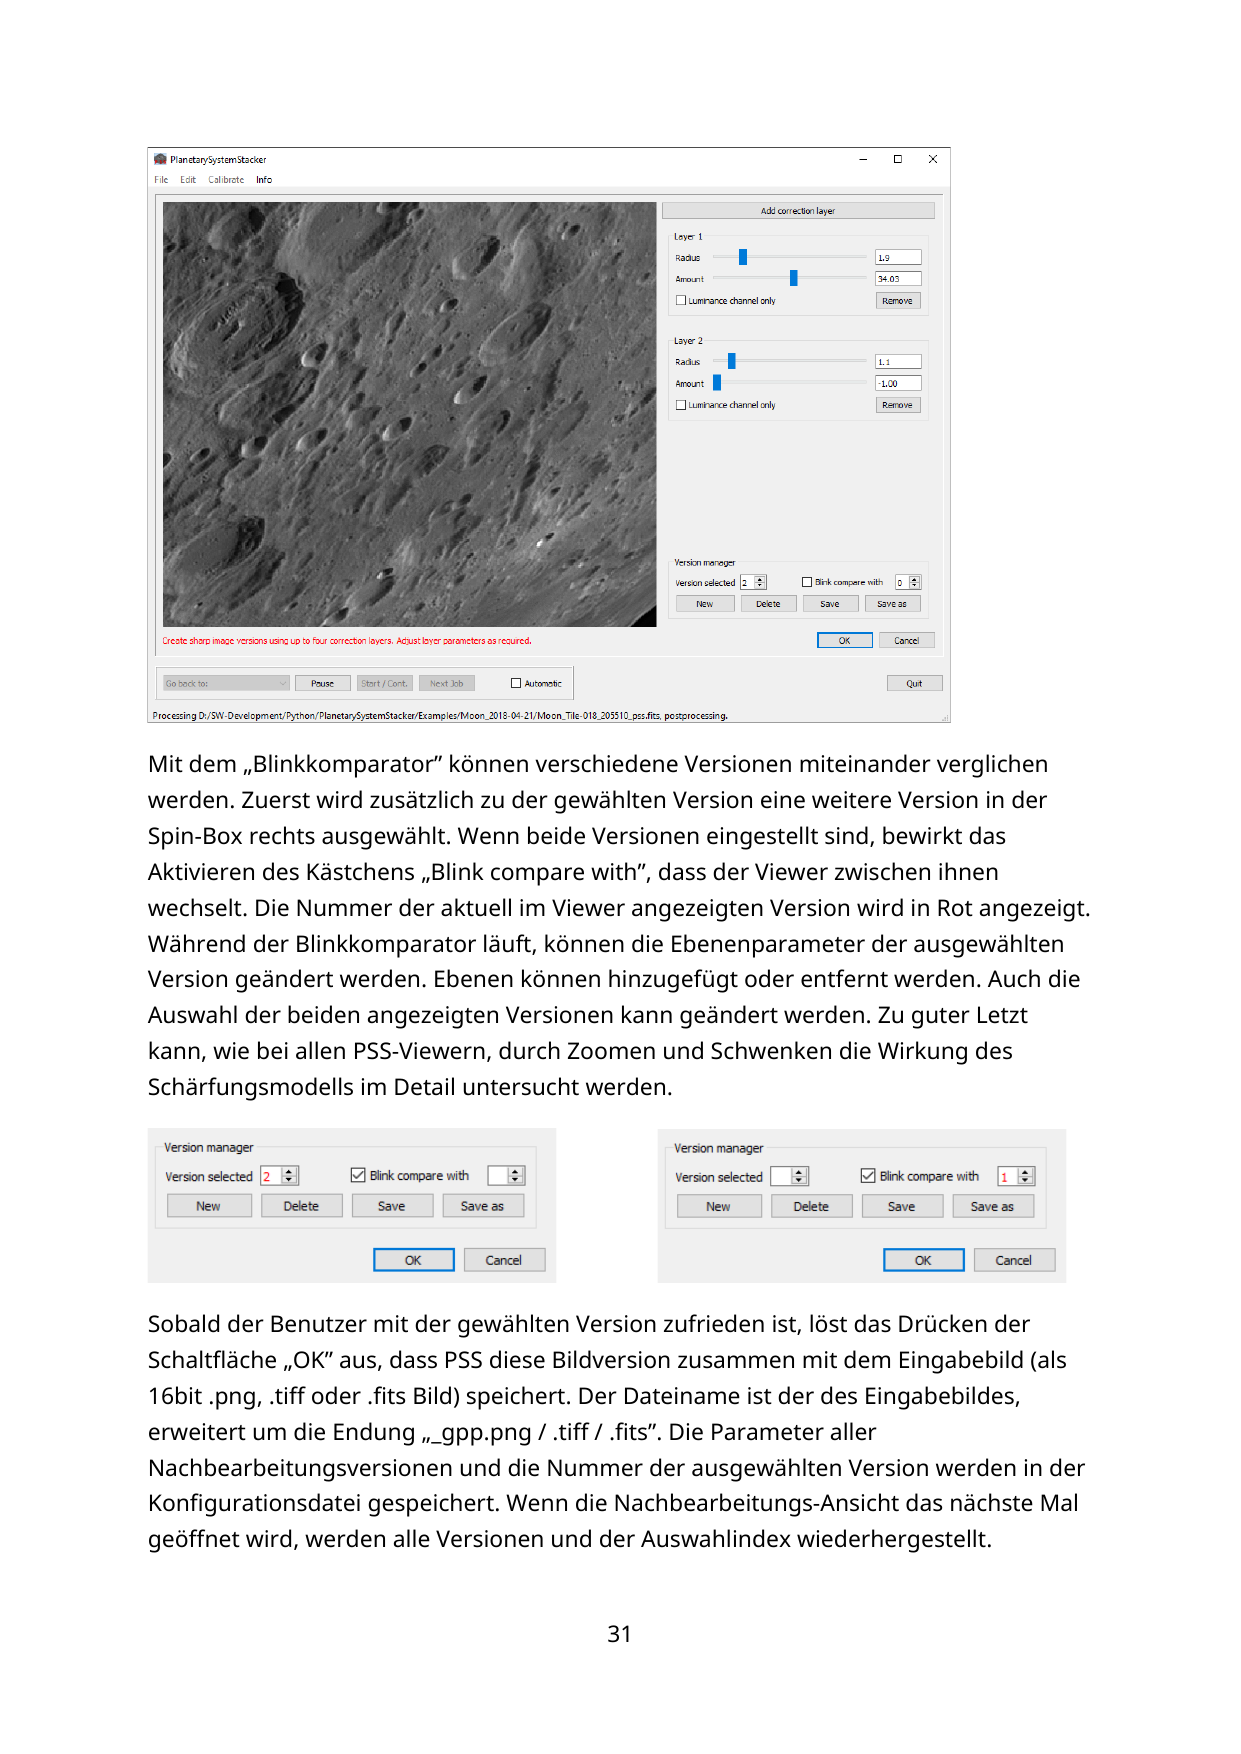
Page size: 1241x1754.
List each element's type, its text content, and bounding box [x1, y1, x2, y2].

text Mit dem „Blinkkomparator” können verschiedene Versionen miteinander verglichen werden. Zuerst wird zusätzlich zu der gewählten Version eine weitere Version in der Spin-Box rechts ausgewählt. Wenn beide Versionen eingestellt sind, bewirkt das Aktivieren des Kästchens „Blink compare with”, dass der Viewer zwischen ihnen wechselt. Die Nummer der aktuell im Viewer angezeigten Version wird in Rot angezeigt. Während der Blinkkomparator läuft, können die Ebenenparameter der ausgewählten Version geändert werden. Ebenen können hinzugefügt oder entfernt werden. Auch die Auswahl der beiden angezeigten Versionen kann geändert werden. Zu guter Letzt kann, wie bei allen PSS-Viewern, durch Zoomen und Schwenken die Wirkung des Schärfungsmodells im Detail untersucht werden. [148, 748, 1093, 1102]
text Sobald der Benutzer mit der gewählten Version zufrieden ist, löst das Drücken der Schaltfläche „OK” aus, dass PSS diese Bildversion zusammen mit dem Eingabebild (als 16bit .png, .tiff oder .fits Bild) speichert. Der Dateiname ist der des Eingabebildes, erweitert um die Endung „_gpp.png / .tiff / .fits”. Die Parameter aller Nachbearbeitungsversionen und die Nummer der ausgewählten Version werden in der Konfigurationsdatei gespeichert. Wenn die Nachbearbeitungs-Ansicht das nächste Mal geöffnet wird, werden alle Versionen und der Auswahlindex wiederhergestellt. [148, 1308, 1093, 1554]
picture [147, 147, 951, 723]
picture [657, 1129, 1067, 1283]
picture [147, 1128, 557, 1283]
